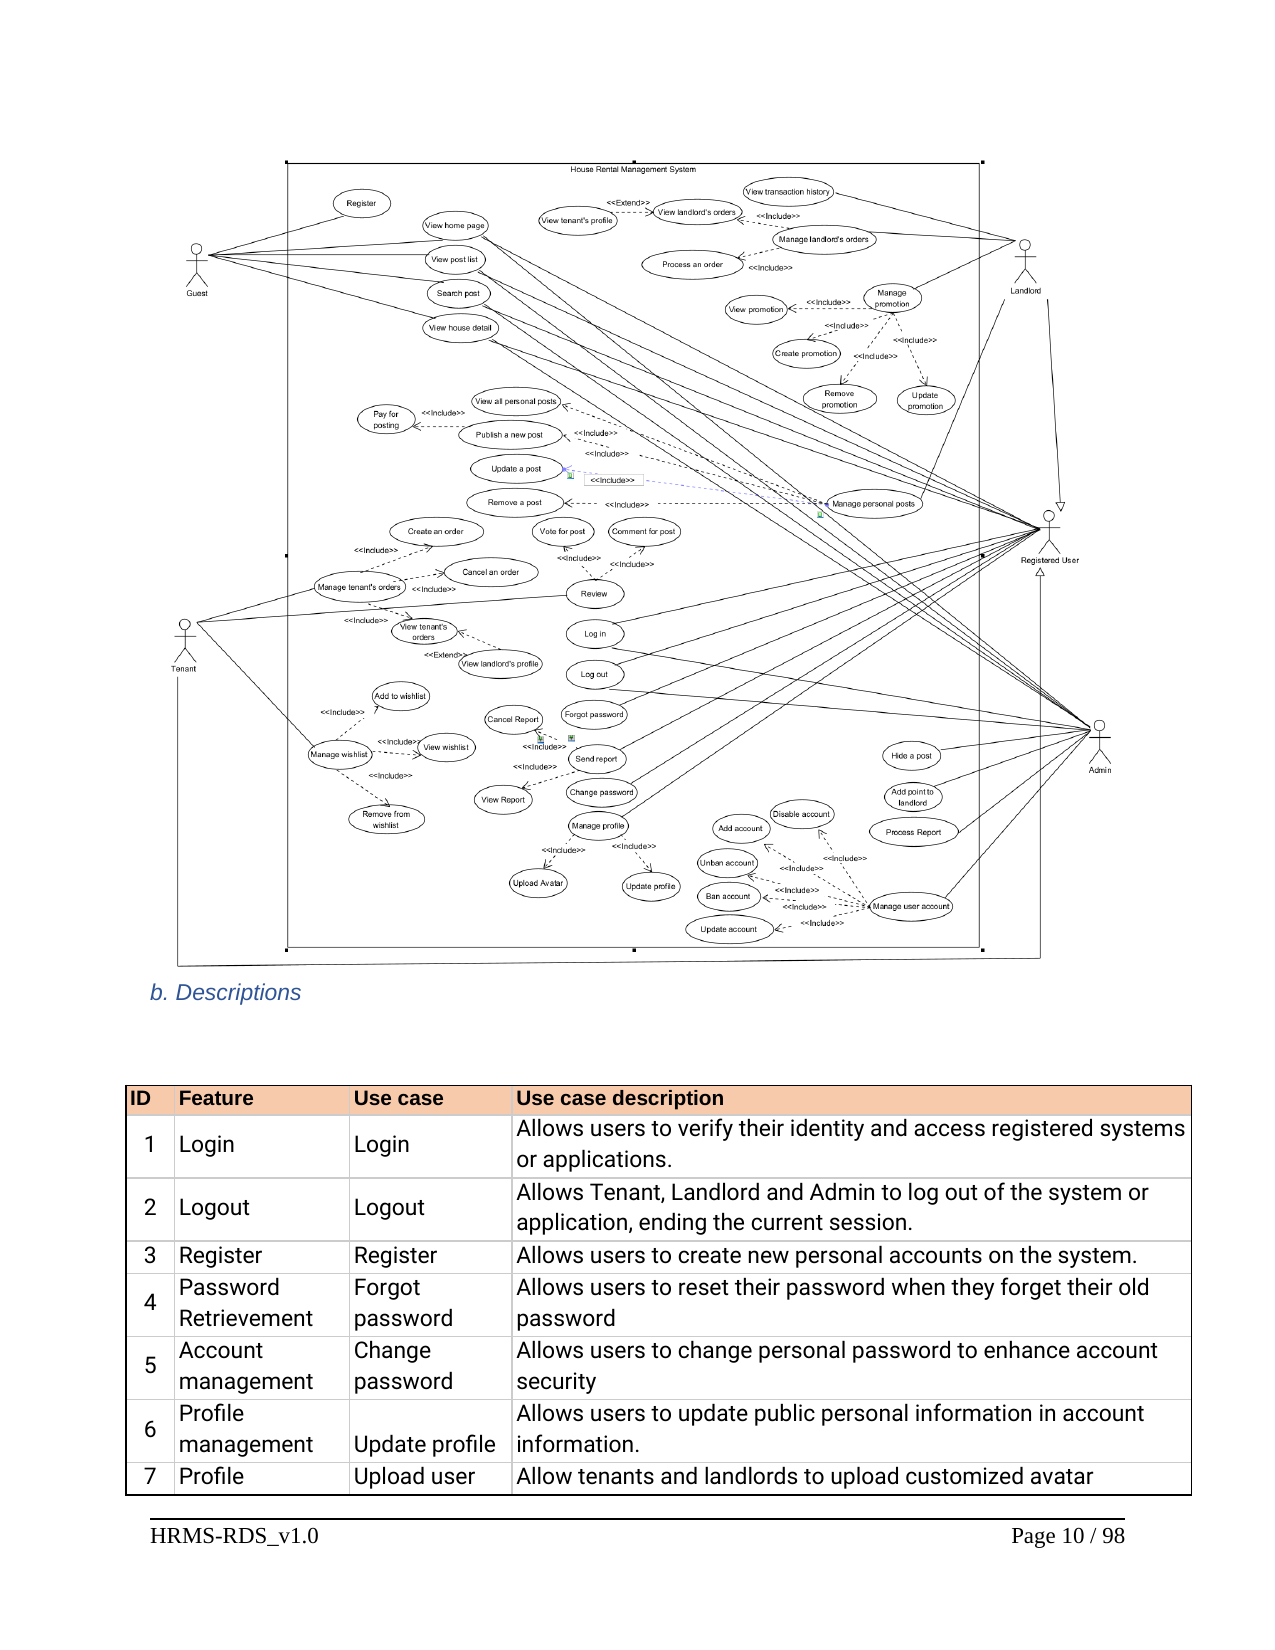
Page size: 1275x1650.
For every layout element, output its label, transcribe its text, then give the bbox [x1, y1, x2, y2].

table_cell 3 [127, 1242, 174, 1272]
table_cell 4 [127, 1274, 174, 1336]
table_header Use case description [513, 1086, 1191, 1114]
table_cell Forgot password [350, 1274, 511, 1336]
table_cell Register [175, 1242, 349, 1272]
table_cell Logout [175, 1179, 349, 1240]
table_cell Change password [350, 1337, 511, 1399]
table_cell Allows Tenant, Landlord and Admin to log out of the system or application, ending the current session. [513, 1179, 1191, 1240]
table_cell Password Retrievement [175, 1274, 349, 1336]
table_cell Allows users to verify their identity and access registered systems or applications. [513, 1116, 1191, 1177]
table_header Use case [350, 1086, 511, 1114]
table_cell Account management [175, 1337, 349, 1399]
table_header ID [127, 1086, 174, 1114]
table_cell 6 [127, 1400, 174, 1462]
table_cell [513, 1463, 1191, 1494]
subtitle b. Descriptions [150, 979, 1125, 1006]
table_header Feature [175, 1086, 349, 1114]
table_cell Logout [350, 1179, 511, 1240]
table_cell Allows users to create new personal accounts on the system. [513, 1242, 1191, 1272]
table_cell Upload user avatar [350, 1463, 511, 1494]
table_cell Login [175, 1116, 349, 1177]
table_cell Allows users to update public personal information in account information. [513, 1400, 1191, 1462]
picture [150, 150, 1125, 975]
table_cell Register [350, 1242, 511, 1272]
table_cell Profile management [175, 1400, 349, 1462]
table_cell Allows users to change personal password to enhance account security [513, 1337, 1191, 1399]
table_cell 2 [127, 1179, 174, 1240]
table_cell Profile management [175, 1463, 349, 1494]
table_cell 1 [127, 1116, 174, 1177]
table_cell Login [350, 1116, 511, 1177]
table_cell 7 [127, 1463, 174, 1494]
table_cell Update profile [350, 1400, 511, 1462]
table_cell Allows users to reset their password when they forget their old password [513, 1274, 1191, 1336]
table_cell 5 [127, 1337, 174, 1399]
